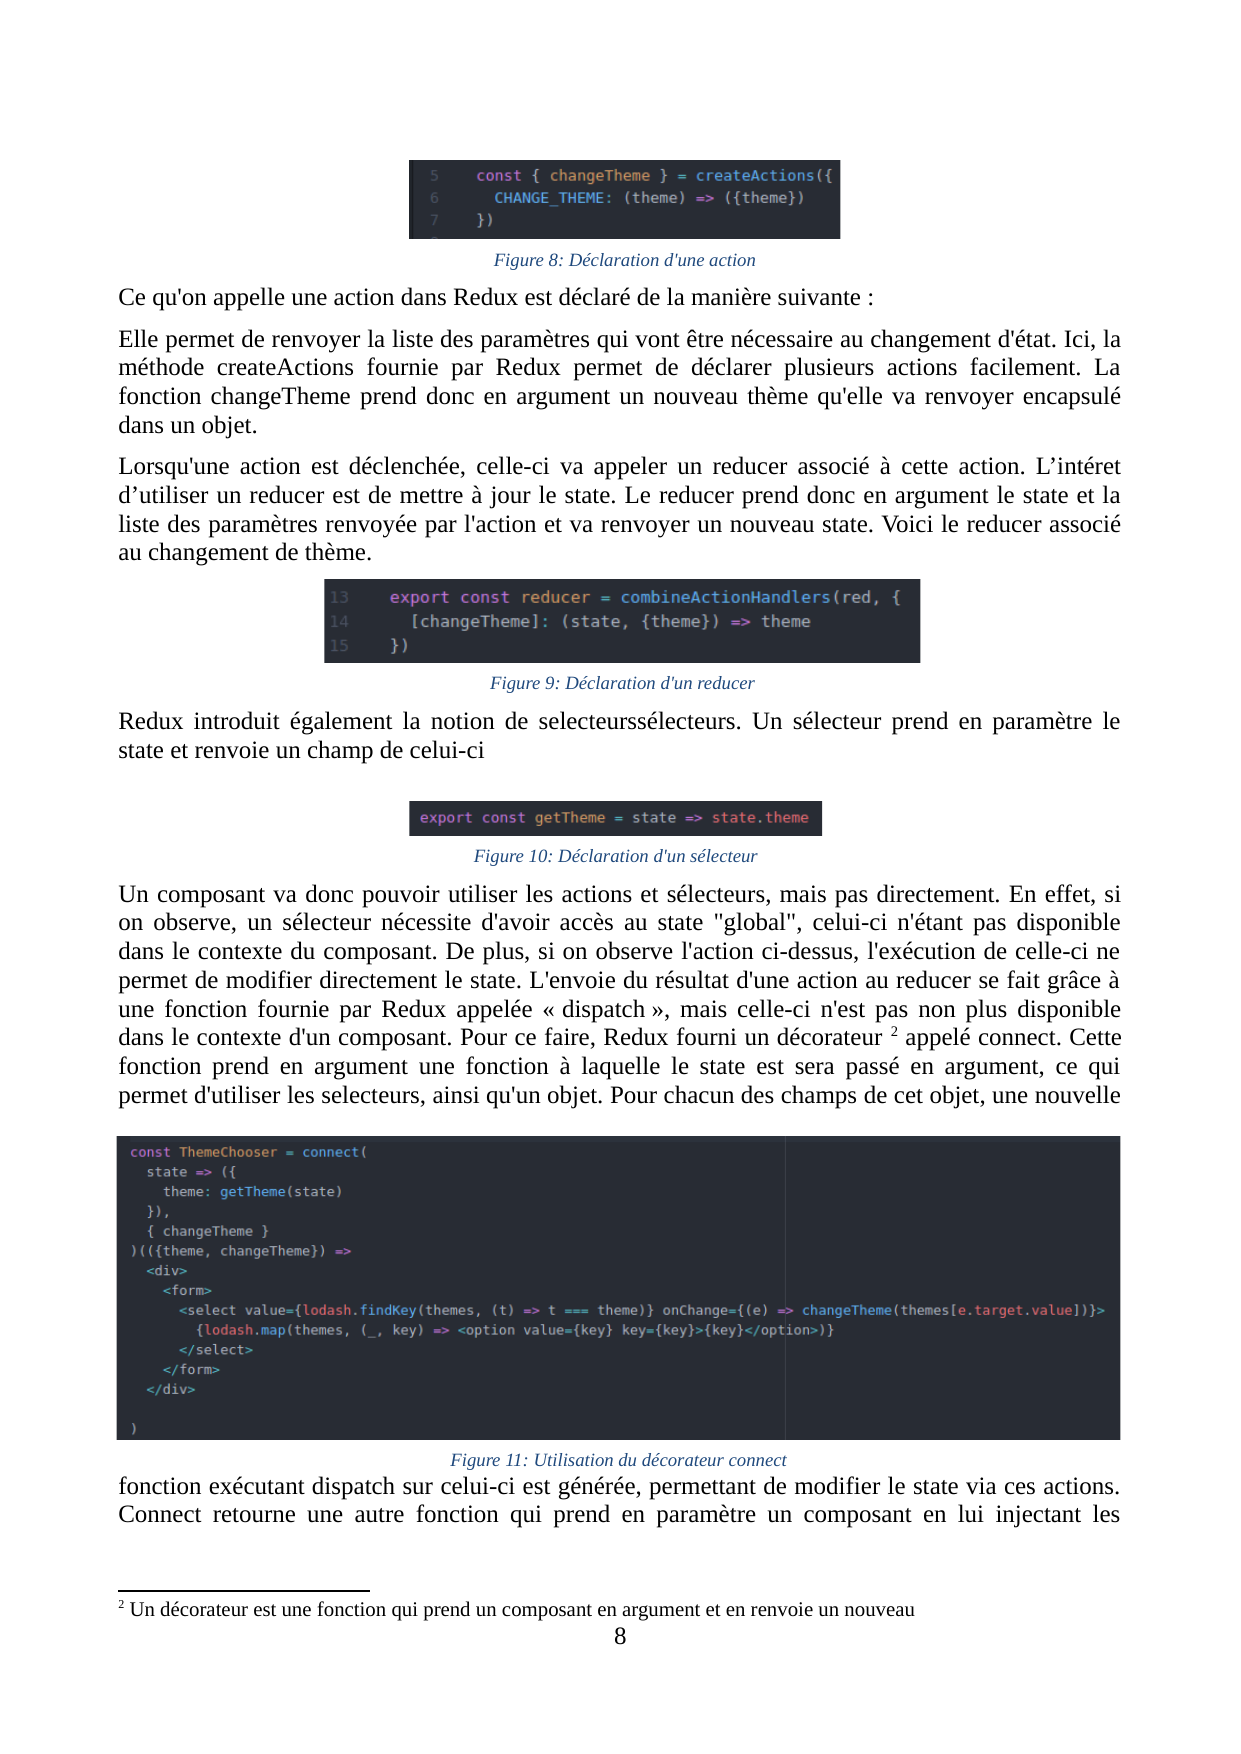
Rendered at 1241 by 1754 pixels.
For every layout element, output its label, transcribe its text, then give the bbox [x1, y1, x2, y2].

picture [324, 579, 921, 663]
text Lorsqu'une action est déclenchée, celle-ci va appeler un reducer associé à cette action. Le reducer prend en argument le state et la liste des paramètres renvoyée par l'action et va renvoyer un nouveau state. Voici le reducer associé au changement de thème. [118, 451, 1122, 566]
text Elle permet de renvoyer la liste des paramètres qui vont être nécessaire au changement d'état. Ici, la méthode createActions fournie par Redux permet de déclarer plusieurs actions facilement. La fonction changeTheme prend donc en argument un nouveau thème qu'elle va renvoyer encapsulé dans un objet. [118, 324, 1122, 439]
text Ce qu'on appelle une action dans Redux est déclaré de la manière suivante : [118, 172, 1122, 311]
picture [116, 1136, 1121, 1440]
picture [409, 160, 841, 239]
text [118, 776, 1122, 1528]
picture [409, 801, 823, 836]
